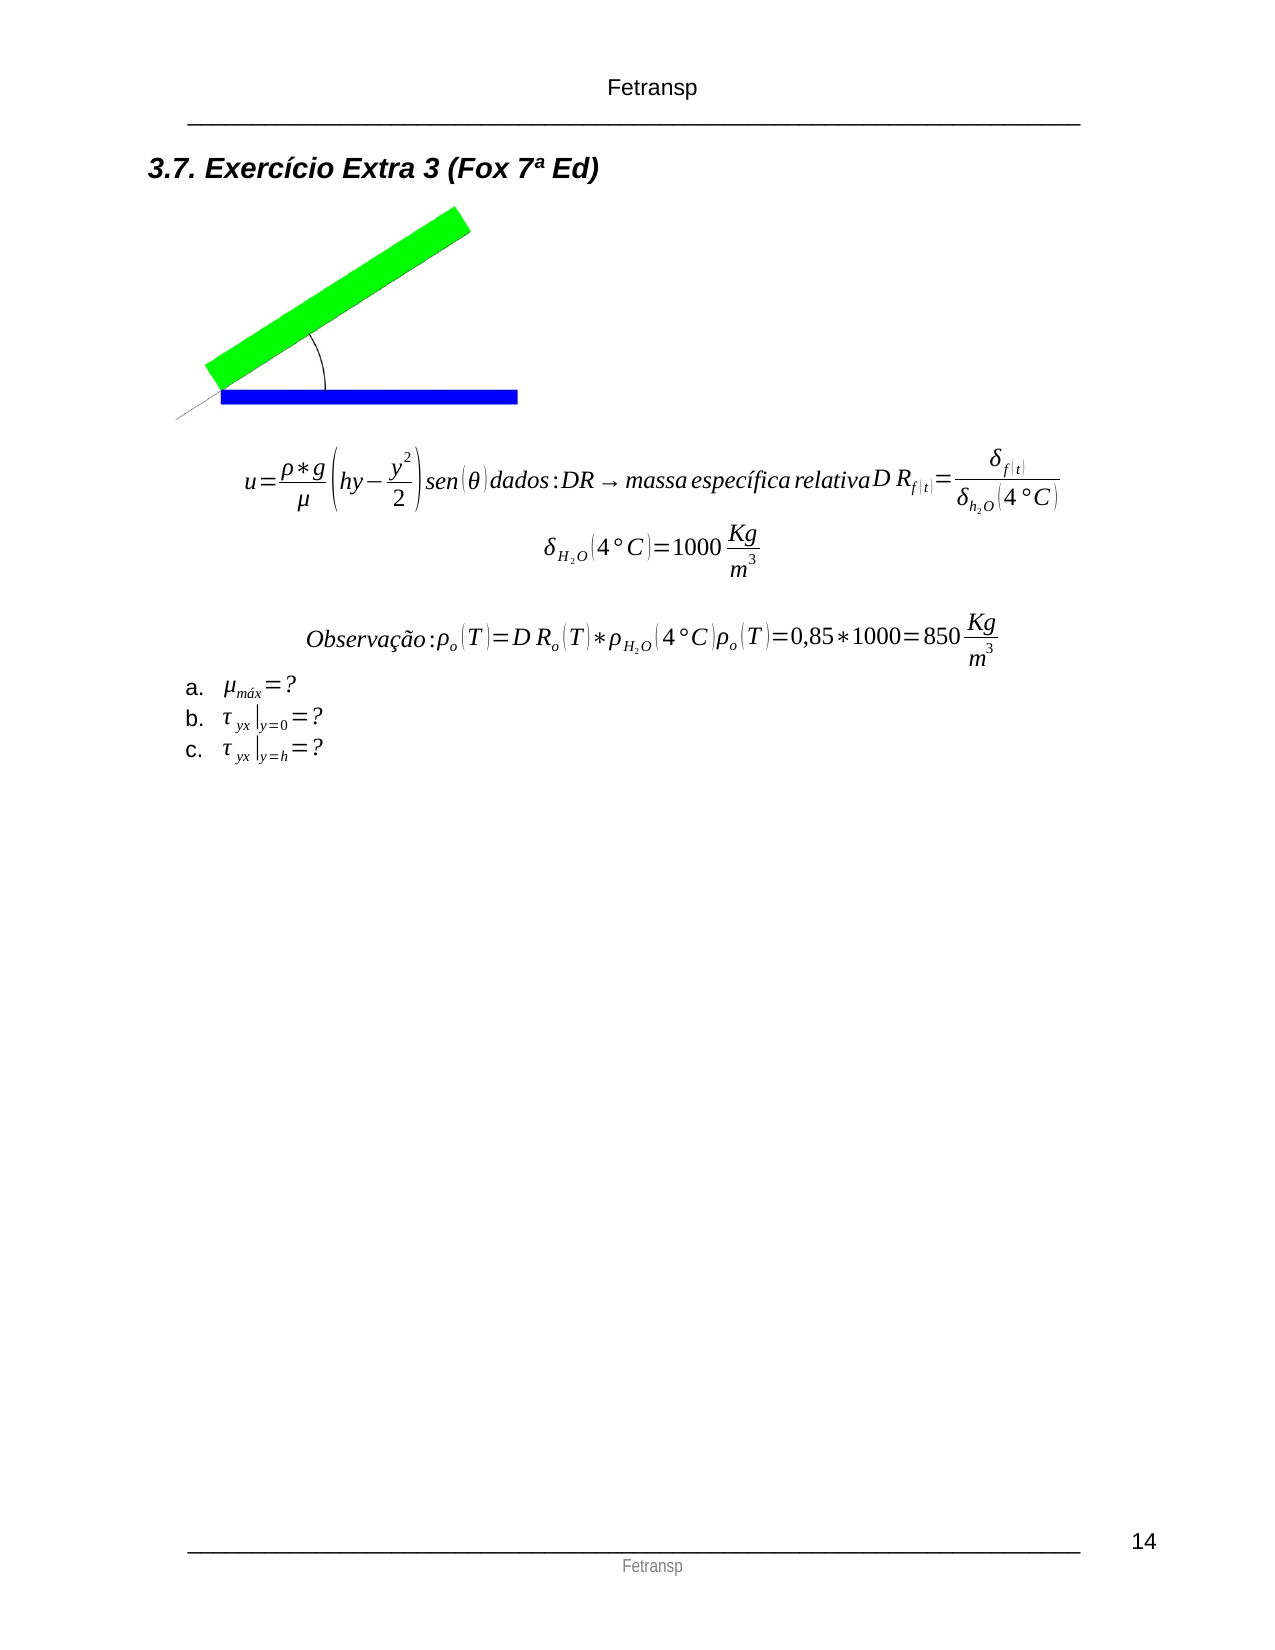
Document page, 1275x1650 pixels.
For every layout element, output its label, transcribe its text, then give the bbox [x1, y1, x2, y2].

picture [147, 191, 548, 441]
subtitle Exercício Extra 3 (Fox 7ª Ed) [148, 152, 1157, 185]
